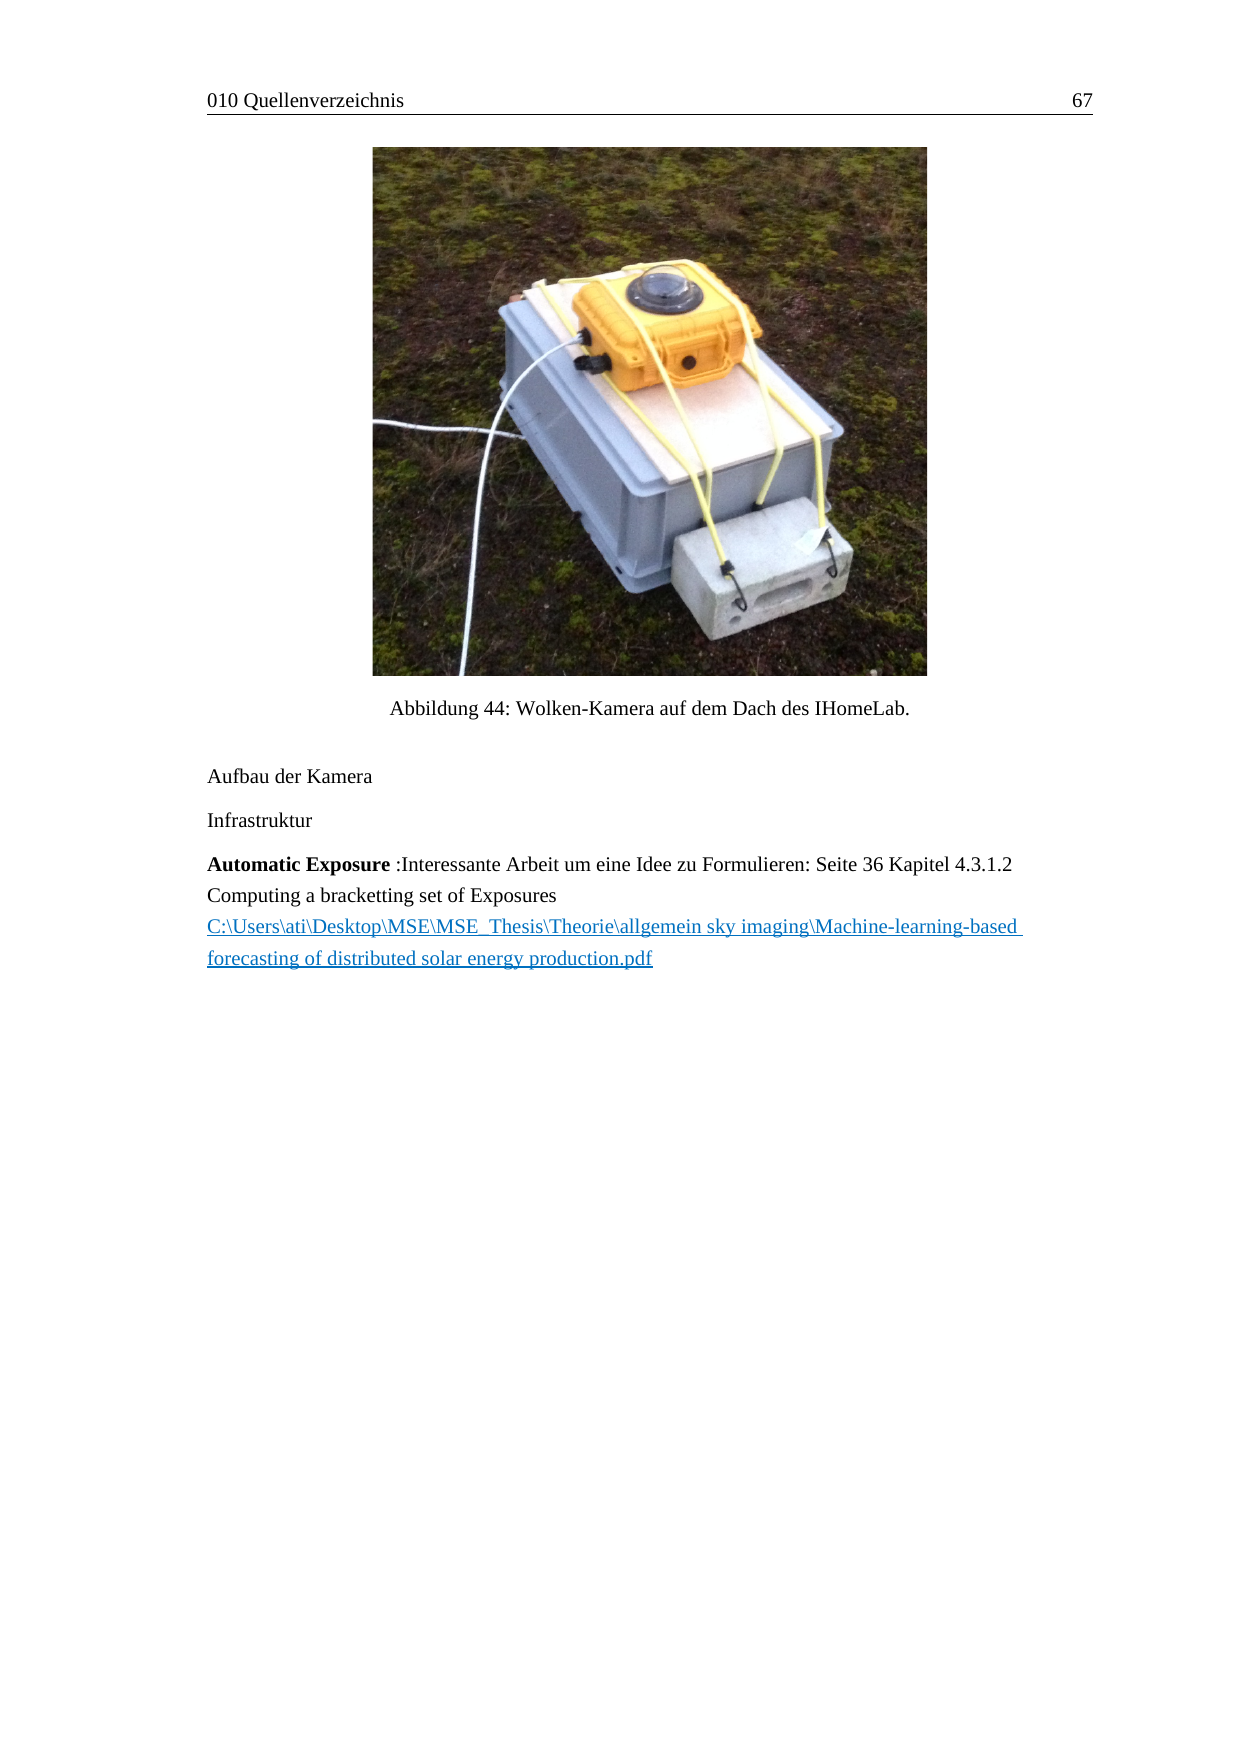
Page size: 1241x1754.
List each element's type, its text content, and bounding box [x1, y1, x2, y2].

text Abbildung 44: Wolken-Kamera auf dem Dach des IHomeLab. [207, 696, 1093, 720]
text Automatic Exposure :Interessante Arbeit um eine Idee zu Formulieren: Seite 36 Kapitel 4.3.1.2 Computing a bracketting set of Exposures C:\Users\ati\Desktop\MSE\MSE_Thesis\Theorie\allgemein sky imaging\Machine-learning-based forecasting of distributed solar energy production.pdf [207, 852, 1093, 970]
text Infrastruktur [207, 808, 1093, 832]
picture [372, 147, 928, 676]
text Aufbau der Kamera [207, 764, 1093, 788]
